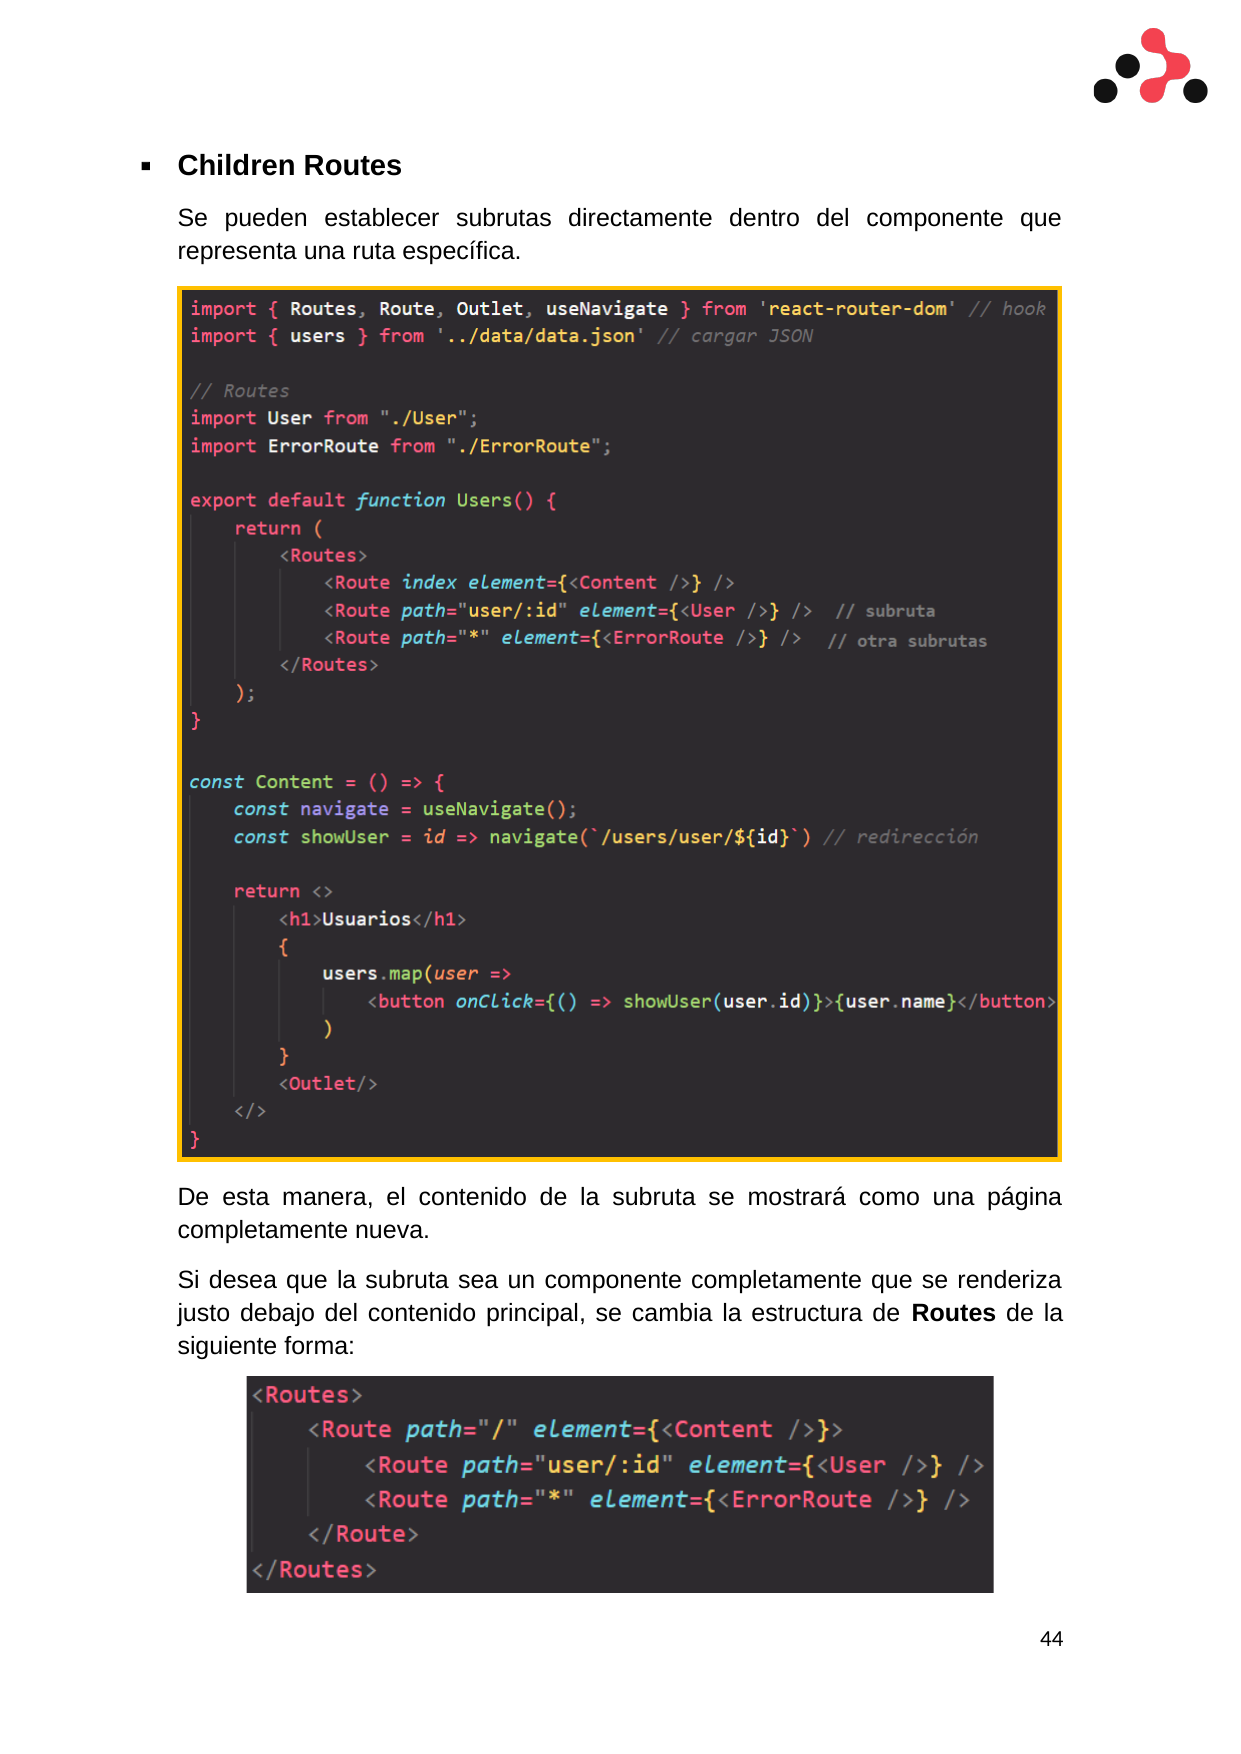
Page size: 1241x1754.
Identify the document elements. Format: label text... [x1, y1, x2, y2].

list Children Routes [140, 148, 1063, 181]
picture [1093, 28, 1208, 103]
picture [182, 290, 1058, 1157]
text Se pueden establecer subrutas directamente dentro del componente que representa una ruta específica. [177, 203, 1063, 264]
text De esta manera, el contenido de la subruta se mostrará como una página completamente nueva. [177, 1182, 1063, 1244]
text Si desea que la subruta sea un componente completamente que se renderiza justo debajo del contenido principal, se cambia la estructura de Routes de la siguiente forma: [177, 1265, 1063, 1360]
picture [246, 1376, 994, 1593]
